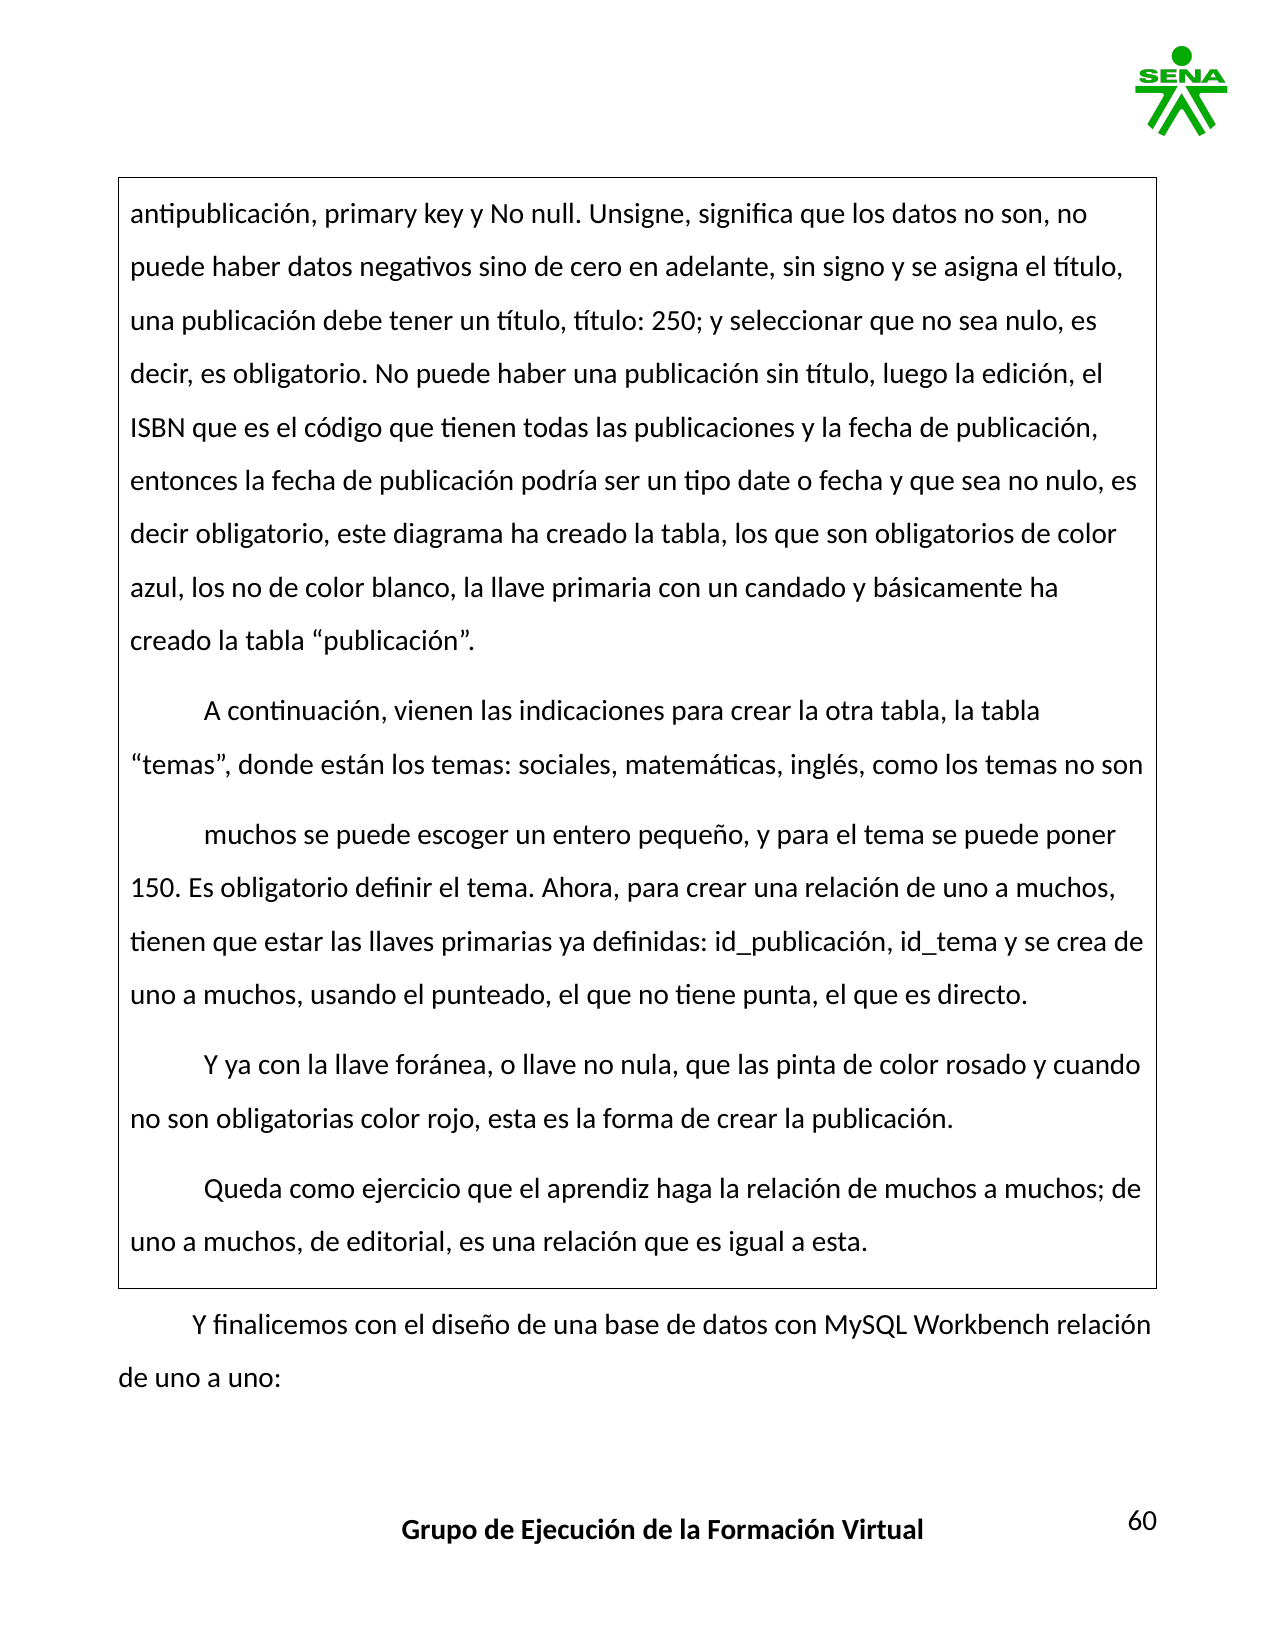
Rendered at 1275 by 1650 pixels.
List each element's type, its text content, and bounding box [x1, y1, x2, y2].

text Y finalicemos con el diseño de una base de datos con MySQL Workbench relación de uno a uno: [118, 1306, 1157, 1395]
picture [1135, 46, 1228, 136]
